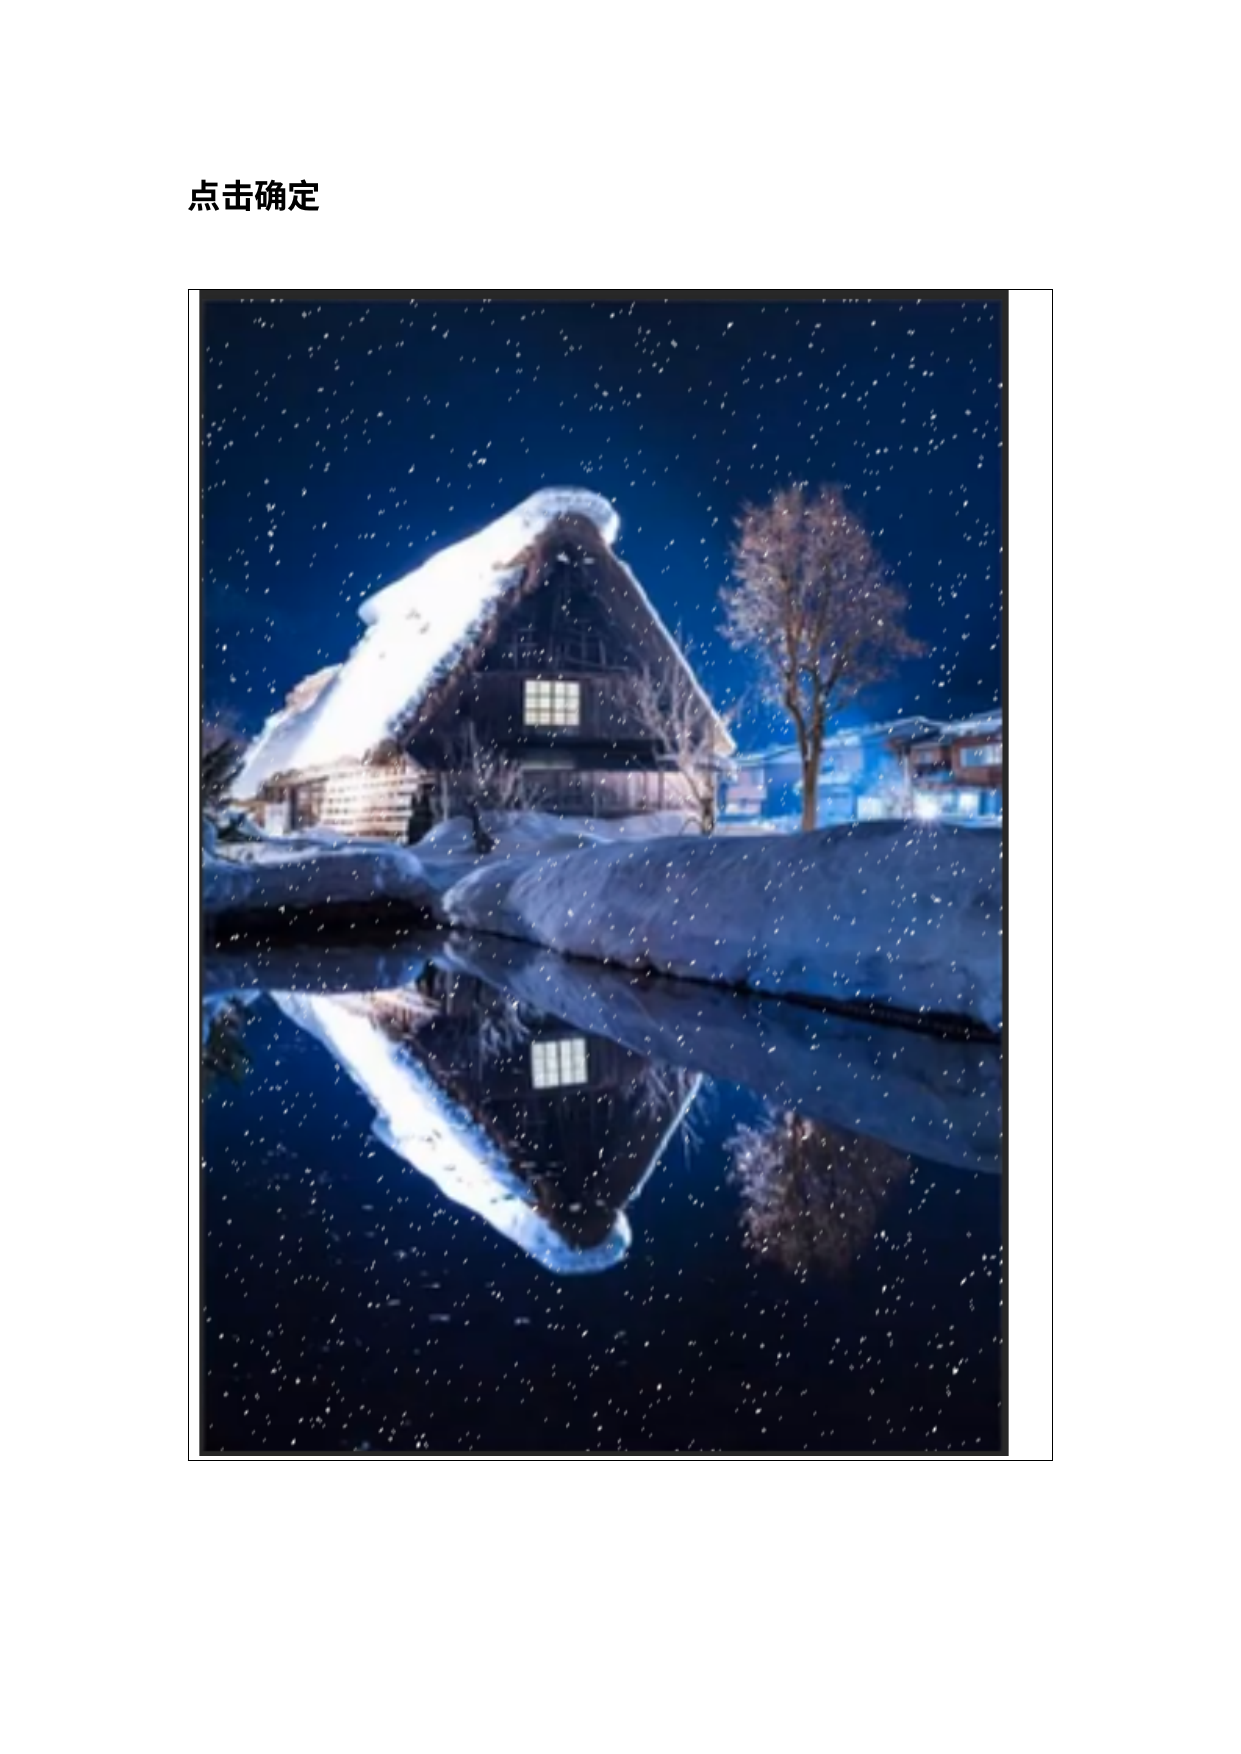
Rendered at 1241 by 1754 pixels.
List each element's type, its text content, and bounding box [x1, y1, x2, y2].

picture [199, 290, 1009, 1456]
table_header [189, 290, 1052, 1460]
subtitle 点击确定 [187, 162, 1053, 227]
